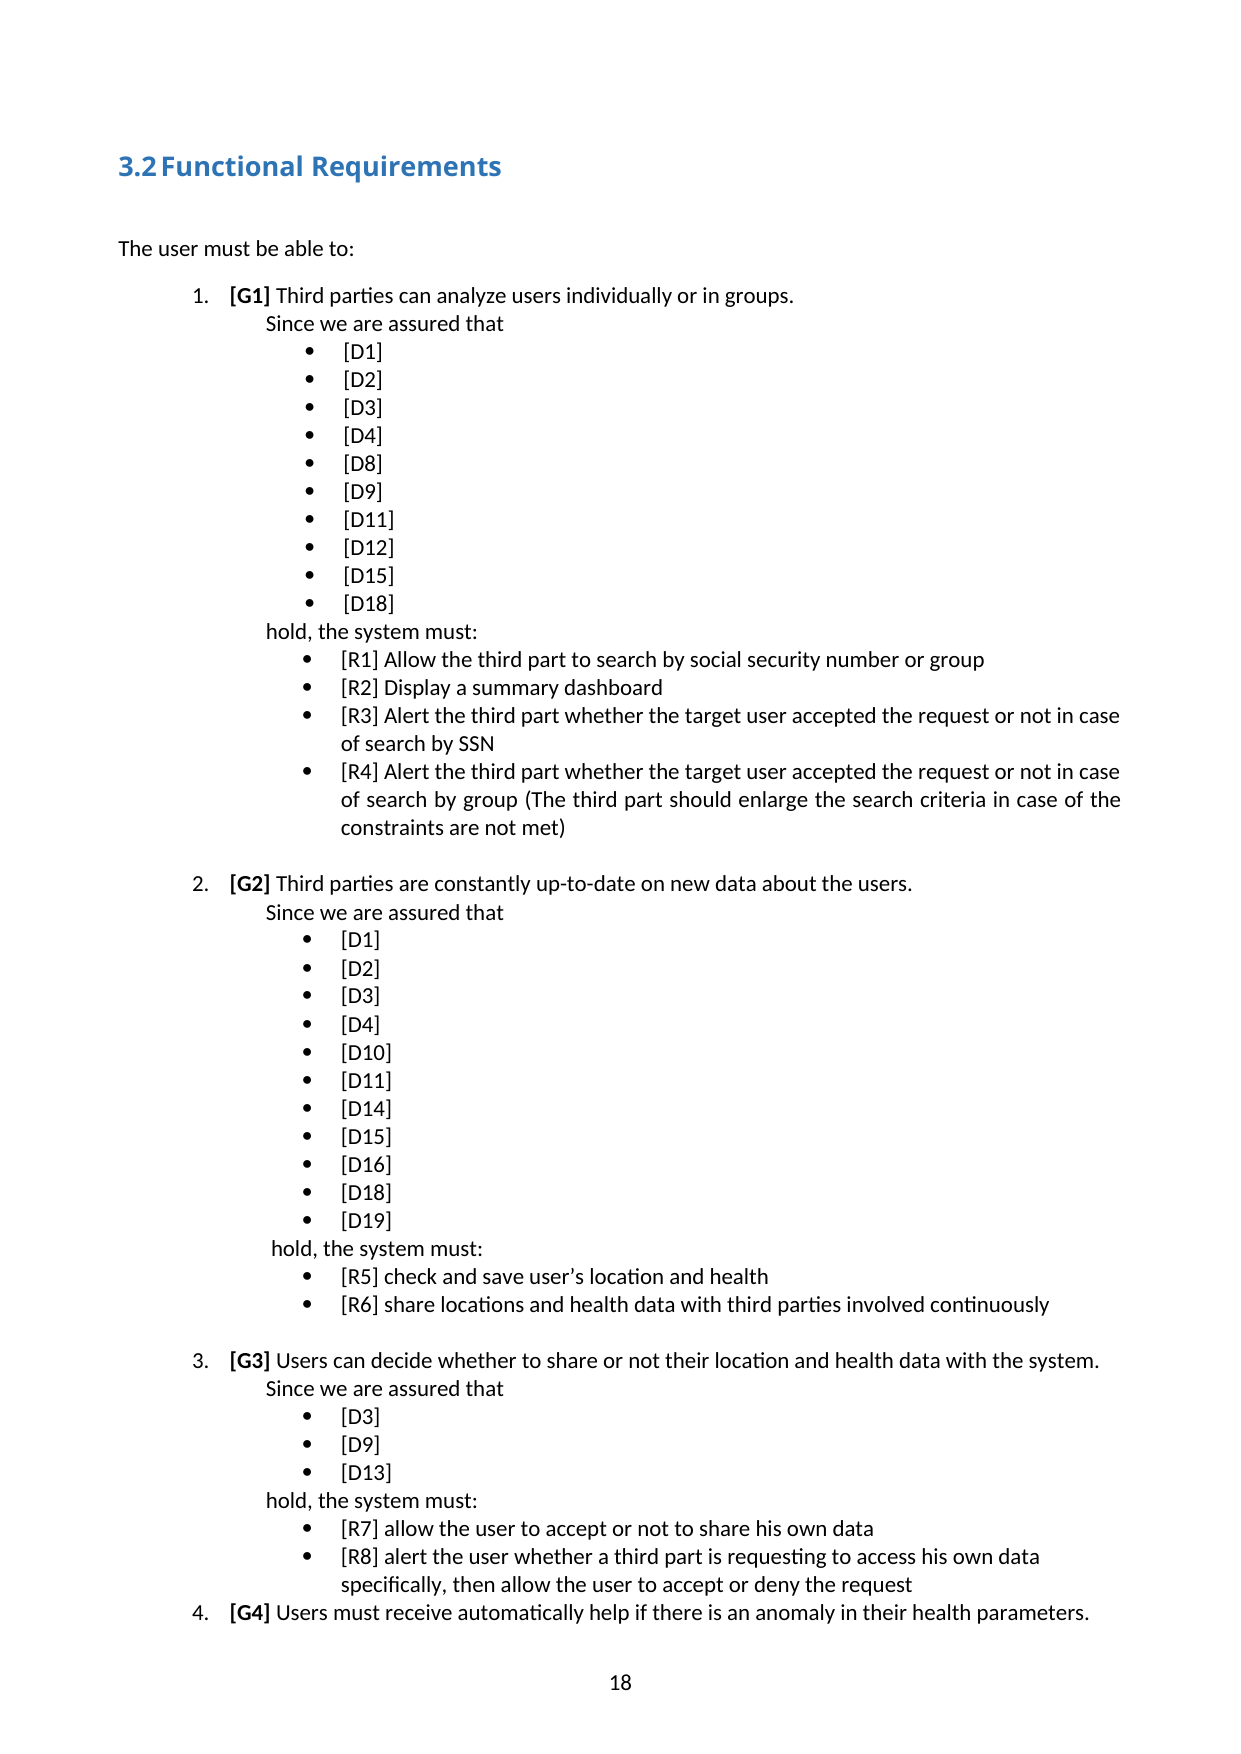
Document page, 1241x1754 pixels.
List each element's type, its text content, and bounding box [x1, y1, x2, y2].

list [D16] [303, 1150, 1122, 1178]
list [D2] [306, 365, 1122, 393]
list [D13] [303, 1458, 1122, 1486]
list [D19] [303, 1206, 1122, 1234]
list hold, the system must: [192, 1234, 1122, 1262]
list [D2] [303, 954, 1122, 982]
list [D1] [306, 337, 1122, 365]
list [G3] Users can decide whether to share or not their location and health data with the system. [192, 1346, 1122, 1374]
list [G4] Users must receive automatically help if there is an anomaly in their health parameters. [192, 1598, 1122, 1626]
list [R8] alert the user whether a third part is requesting to access his own data specifically, then allow the user to accept or deny the request [303, 1542, 1122, 1598]
list [R5] check and save user’s location and health [303, 1262, 1122, 1290]
list [D15] [306, 561, 1122, 589]
list [R6] share locations and health data with third parties involved continuously [303, 1290, 1122, 1318]
list [D11] [306, 505, 1122, 533]
list [G2] Third parties are constantly up-to-date on new data about the users. [192, 869, 1122, 898]
list Since we are assured that [192, 309, 1122, 337]
list [D8] [306, 449, 1122, 477]
list [D9] [306, 477, 1122, 505]
list [R1] Allow the third part to search by social security number or group [303, 645, 1122, 673]
list [D1] [303, 926, 1122, 954]
list [D3] [306, 393, 1122, 421]
list [G1] Third parties can analyze users individually or in groups. [192, 281, 1122, 309]
list [D15] [303, 1122, 1122, 1150]
list [D4] [306, 421, 1122, 449]
list Since we are assured that [192, 898, 1122, 926]
list [D14] [303, 1094, 1122, 1122]
list [R4] Alert the third part whether the target user accepted the request or not in case of search by group (The third part should enlarge the search criteria in case of the constraints are not met) [303, 757, 1122, 842]
list [D11] [303, 1066, 1122, 1094]
list [D3] [303, 982, 1122, 1010]
list [D18] [303, 1178, 1122, 1206]
subtitle Functional Requirements [118, 148, 1122, 184]
list [D3] [303, 1402, 1122, 1430]
list [R2] Display a summary dashboard [303, 673, 1122, 701]
list hold, the system must: [192, 617, 1122, 645]
list Since we are assured that [192, 1374, 1122, 1402]
list [R7] allow the user to accept or not to share his own data [303, 1514, 1122, 1542]
text The user must be able to: [118, 234, 1122, 262]
list [D9] [303, 1430, 1122, 1458]
list [D10] [303, 1038, 1122, 1066]
list [D4] [303, 1010, 1122, 1038]
list [D18] [306, 589, 1122, 617]
list hold, the system must: [192, 1486, 1122, 1514]
list [D12] [306, 533, 1122, 561]
list [R3] Alert the third part whether the target user accepted the request or not in case of search by SSN [303, 701, 1122, 757]
